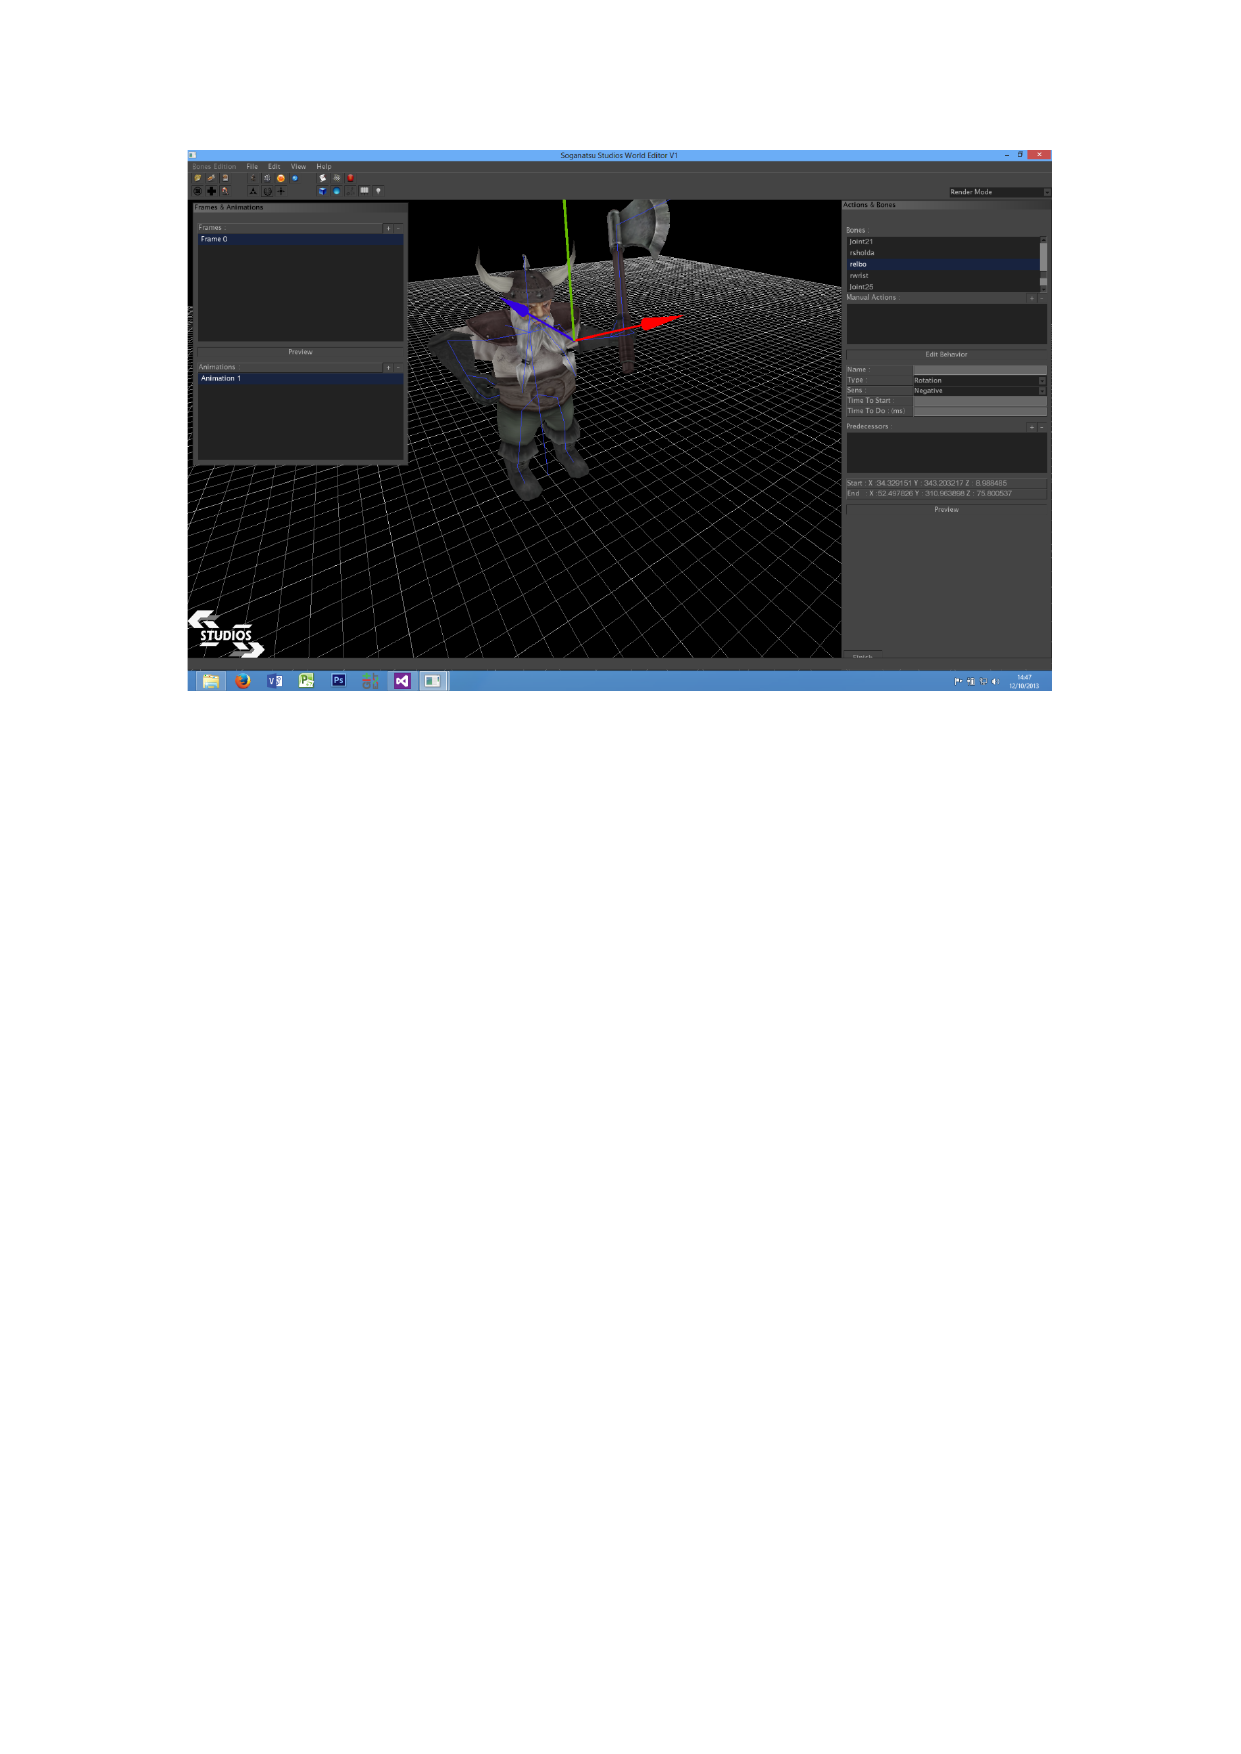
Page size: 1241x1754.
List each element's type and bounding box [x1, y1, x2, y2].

picture [187, 150, 1052, 691]
